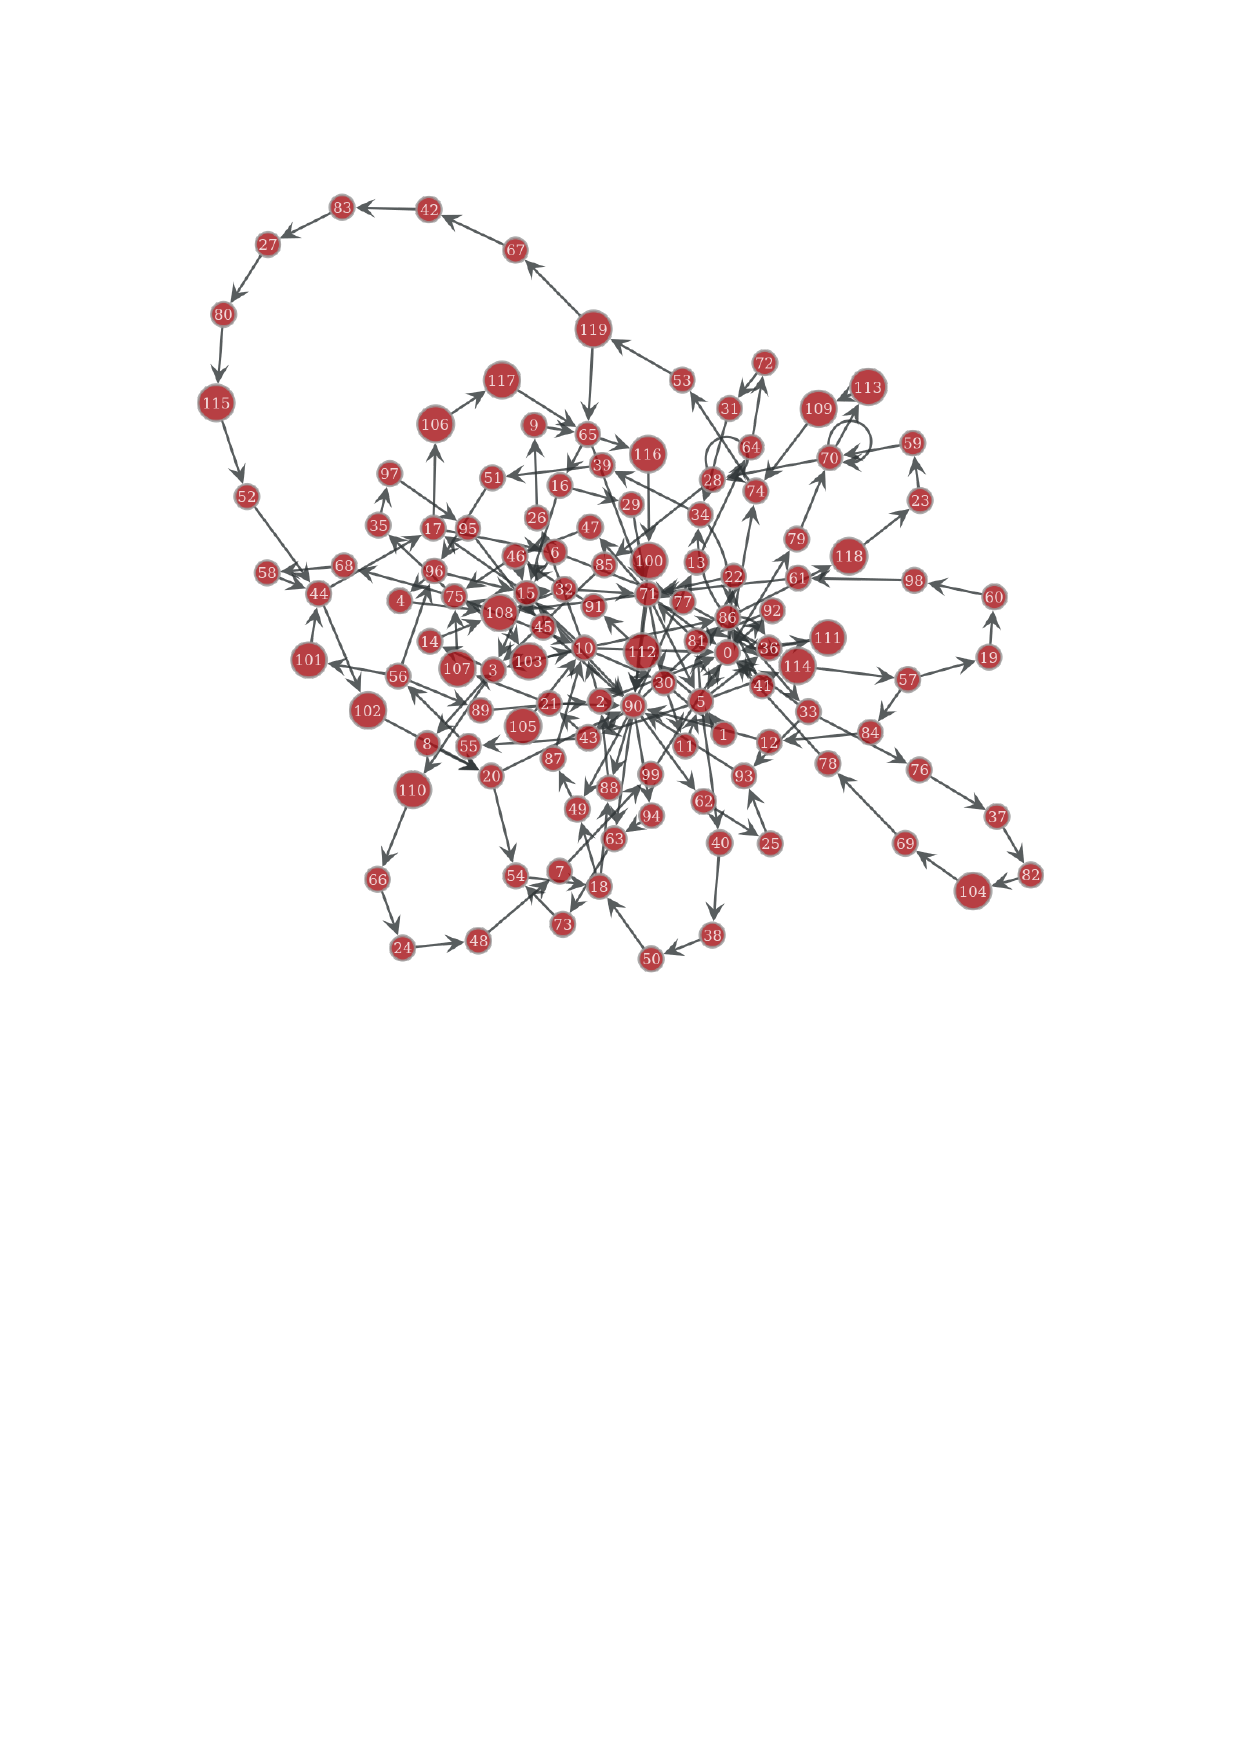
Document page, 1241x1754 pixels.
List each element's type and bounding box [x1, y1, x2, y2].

picture [150, 150, 1091, 1015]
